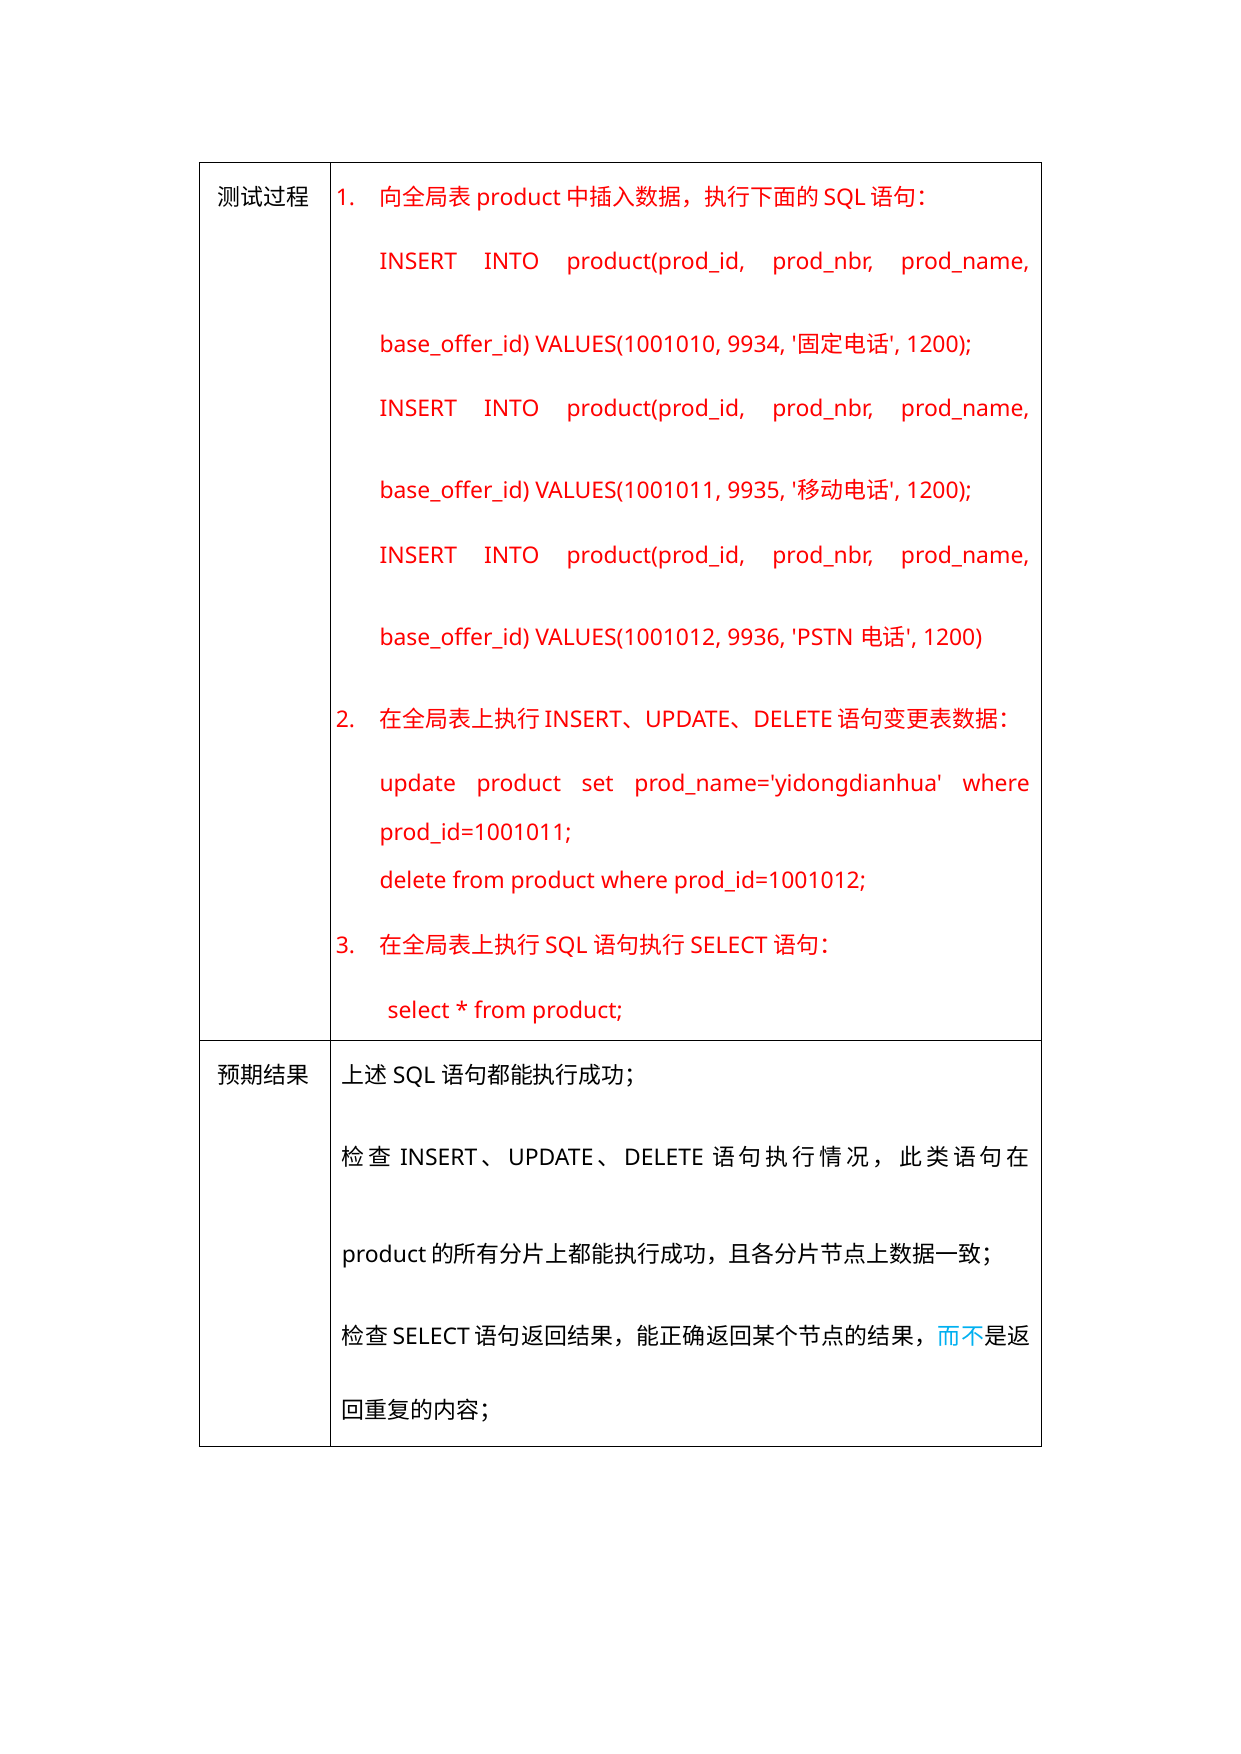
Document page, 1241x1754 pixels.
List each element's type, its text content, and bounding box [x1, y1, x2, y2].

table_cell 上述 SQL 语句都能执行成功； 检查INSERT、UPDATE、DELETE语句执行情况，此类语句在product的所有分片上都能执行成功，且各分片节点上数据一致； 检查SELECT语句返回结果，能正确返回某个节点的结果，而不是返回重复的内容； [331, 1041, 1041, 1446]
table_cell 向全局表 product 中插入数据，执行下面的SQL语句： INSERT INTO product(prod_id, prod_nbr, prod_name, base_offer_id) VALUES(1001010, 9934, '固定电话', 1200); INSERT INTO product(prod_id, prod_nbr, prod_name, base_offer_id) VALUES(1001011, 9935, '移动电话', 1200); INSERT INTO product(prod_id, prod_nbr, prod_name, base_offer_id) VALUES(1001012, 9936, 'PSTN 电话', 1200) 在全局表上执行INSERT、UPDATE、DELETE语句变更表数据： update product set prod_name='yidongdianhua' where prod_id=1001011; delete from product where prod_id=1001012; 在全局表上执行 SQL 语句执行 SELECT 语句： select * from product; [331, 163, 1041, 1040]
table_cell 预期结果 [200, 1041, 330, 1446]
table_cell 测试过程 [200, 163, 330, 1040]
